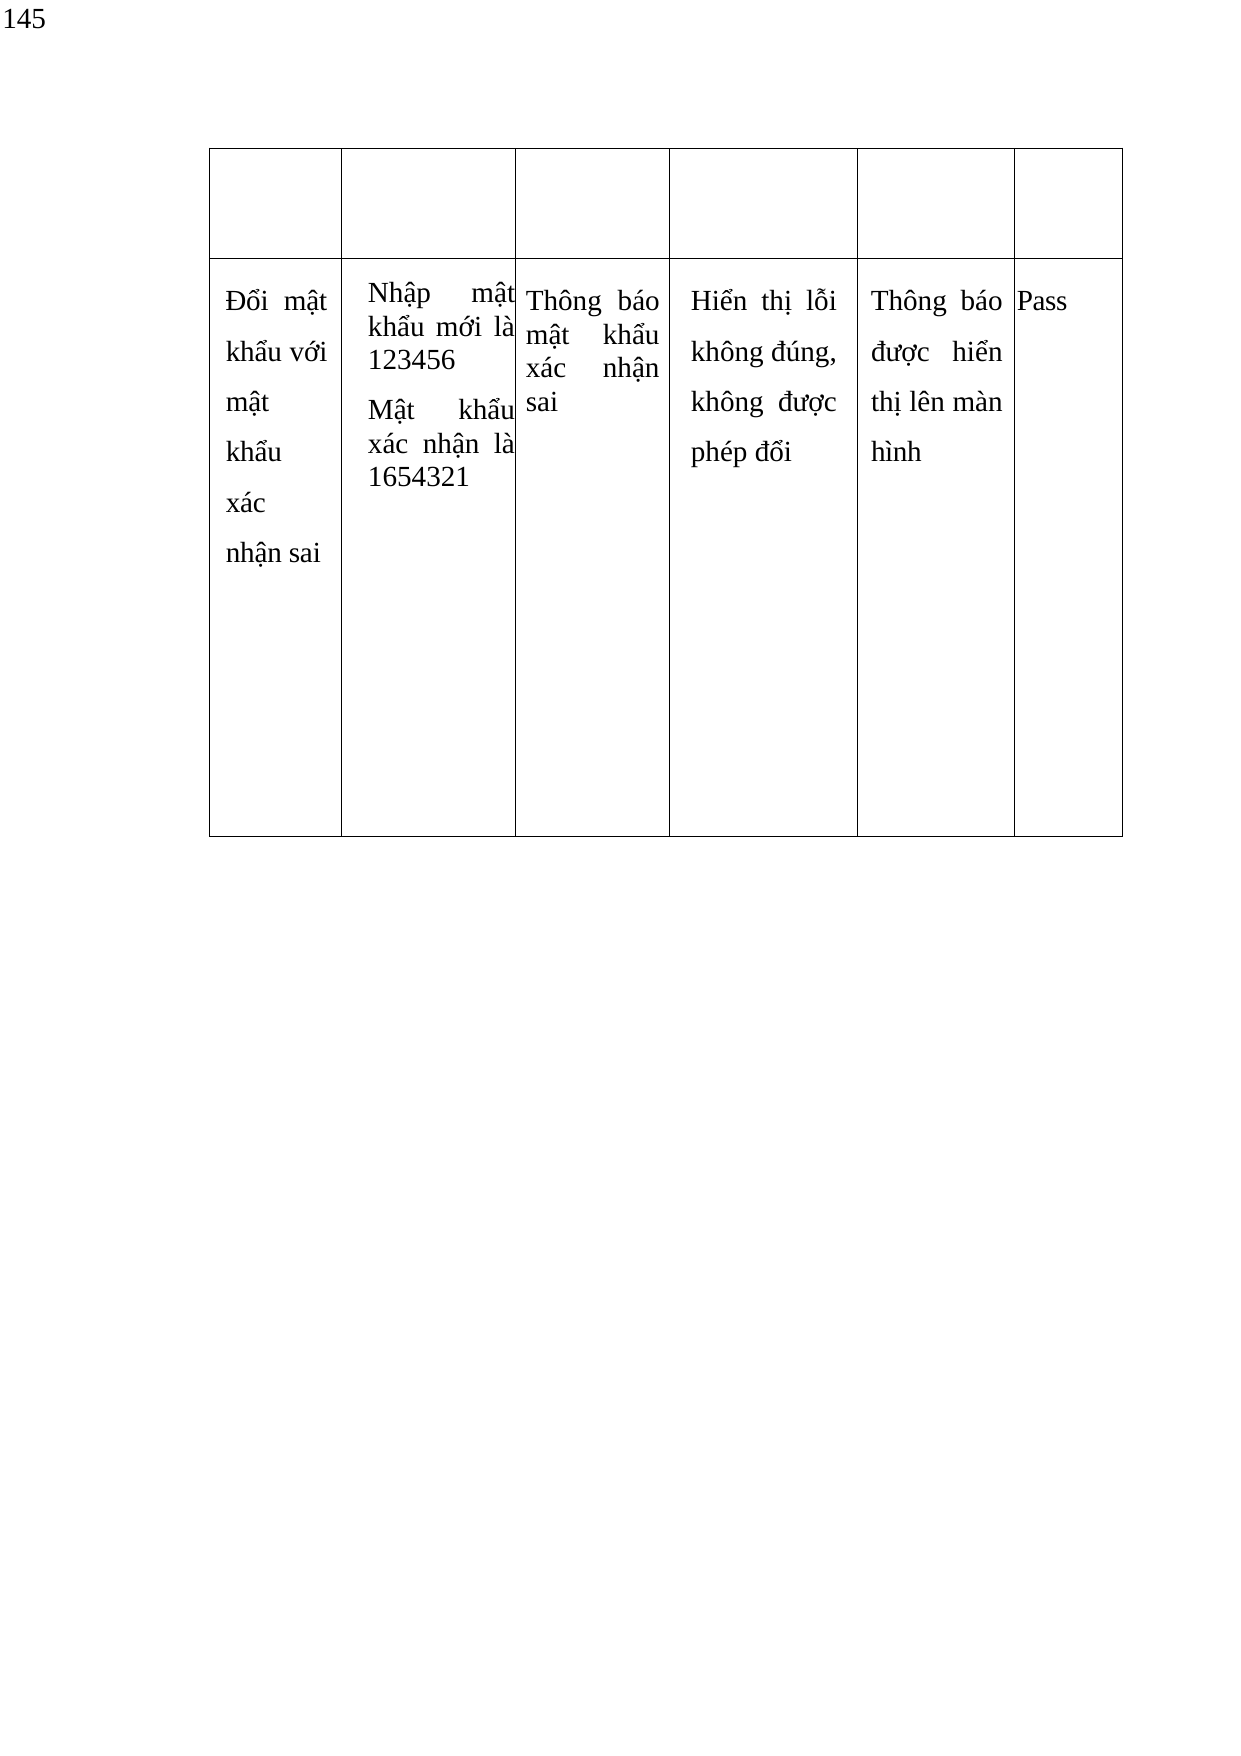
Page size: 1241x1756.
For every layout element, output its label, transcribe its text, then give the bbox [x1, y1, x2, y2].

table_header [516, 149, 669, 257]
table_header [1015, 149, 1122, 257]
table_header [670, 149, 857, 257]
table_cell Thông báo mật khẩu xác nhận sai [516, 259, 669, 836]
table_header [858, 149, 1014, 257]
table_header [210, 149, 341, 257]
table_cell Đổi mật khẩu với mật khẩu xác nhận sai [210, 259, 341, 836]
table_cell Hiển thị lỗi không đúng, không được phép đổi [670, 259, 857, 836]
table_cell Pass [1015, 259, 1122, 836]
table_cell Nhập mật khẩu mới là 123456 Mật khẩu xác nhận là 1654321 [342, 259, 515, 836]
table_cell Thông báo được hiển thị lên màn hình [858, 259, 1014, 836]
table_header [342, 149, 515, 257]
